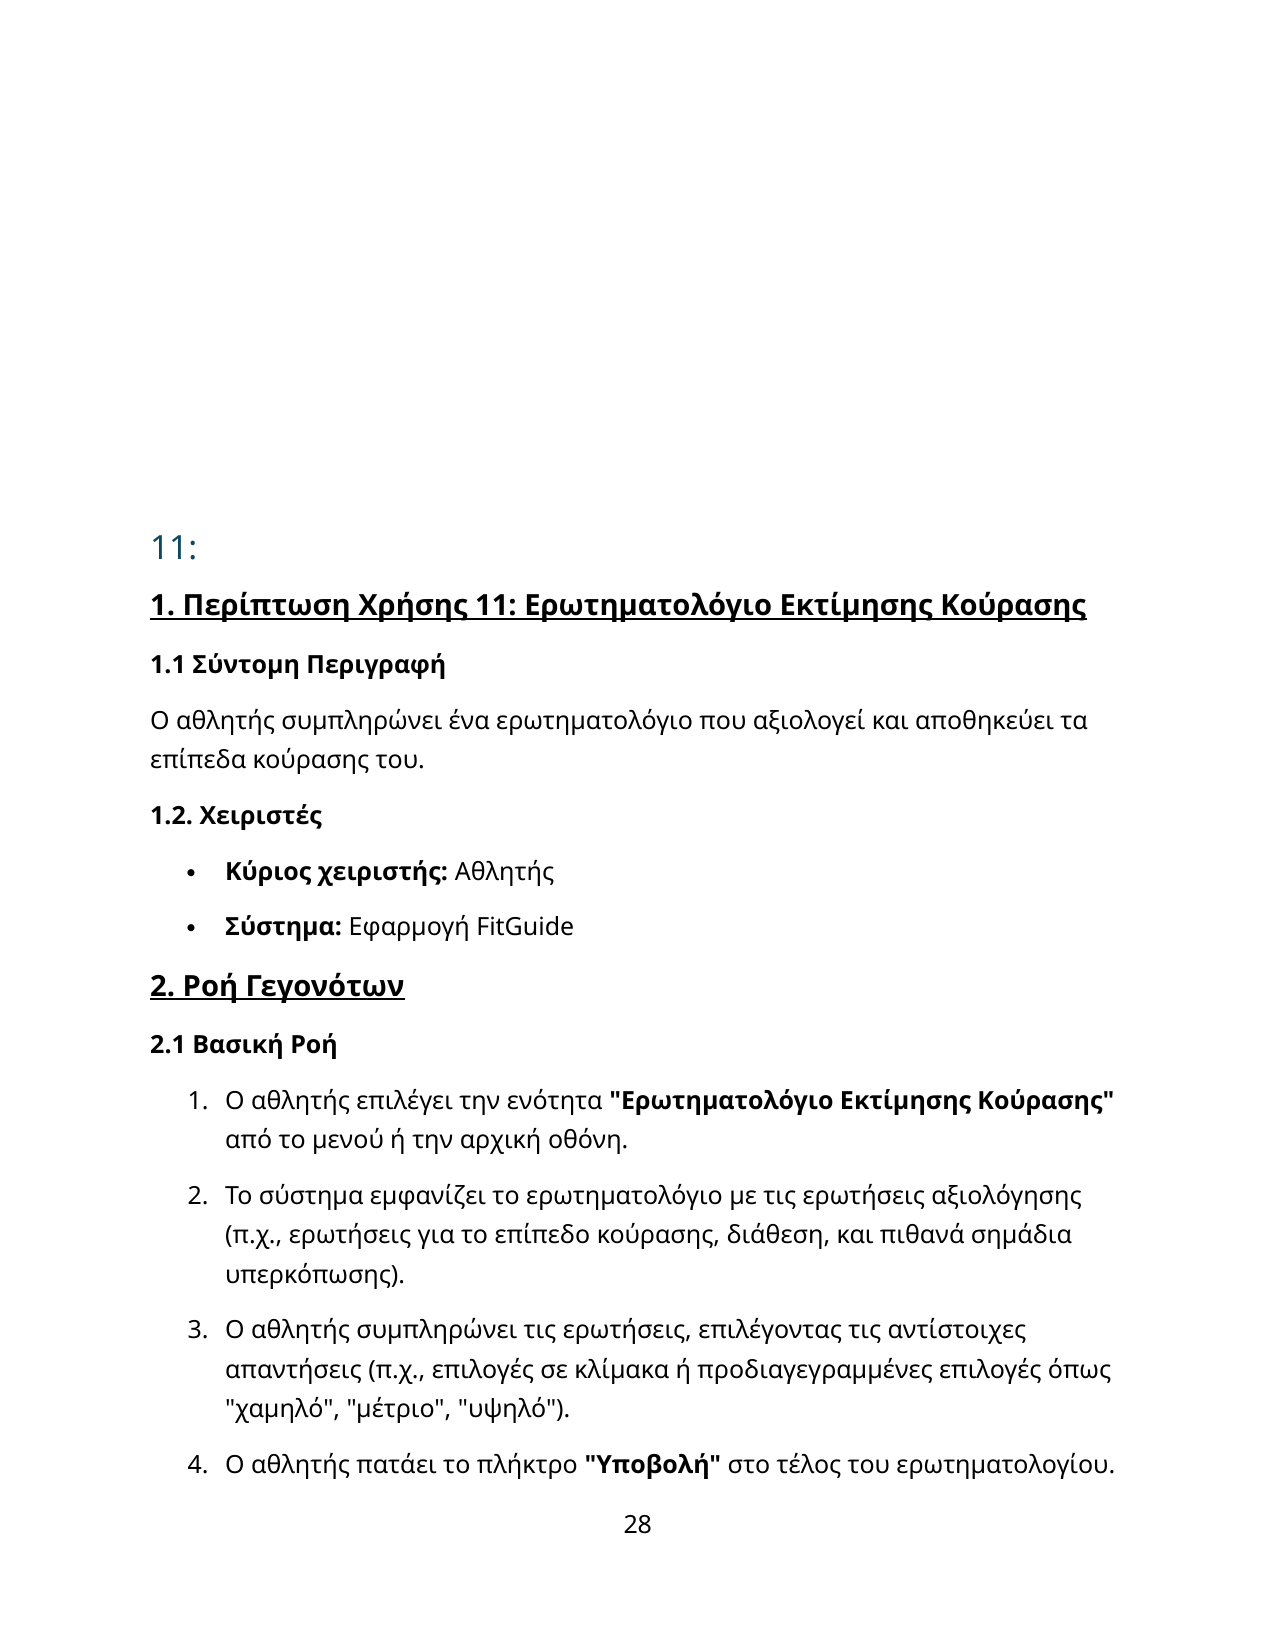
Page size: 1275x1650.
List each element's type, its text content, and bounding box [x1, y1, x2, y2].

list Σύστημα: Εφαρμογή FitGuide [187, 909, 1125, 943]
list Το σύστημα εμφανίζει το ερωτηματολόγιο με τις ερωτήσεις αξιολόγησης (π.χ., ερωτήσεις για το επίπεδο κούρασης, διάθεση, και πιθανά σημάδια υπερκόπωσης). [187, 1178, 1125, 1290]
text 2.1 Βασική Ροή [150, 1027, 1125, 1061]
list Ο αθλητής πατάει το πλήκτρο "Υποβολή" στο τέλος του ερωτηματολογίου. [187, 1446, 1125, 1480]
subtitle 11: [150, 524, 1125, 569]
list Κύριος χειριστής: Αθλητής [187, 853, 1125, 887]
text 1.2. Χειριστές [150, 797, 1125, 831]
list Ο αθλητής συμπληρώνει τις ερωτήσεις, επιλέγοντας τις αντίστοιχες απαντήσεις (π.χ., επιλογές σε κλίμακα ή προδιαγεγραμμένες επιλογές όπως "χαμηλό", "μέτριο", "υψηλό"). [187, 1312, 1125, 1424]
list Ο αθλητής επιλέγει την ενότητα "Ερωτηματολόγιο Εκτίμησης Κούρασης" από το μενού ή την αρχική οθόνη. [187, 1083, 1125, 1156]
text 2. Ροή Γεγονότων [150, 965, 1125, 1004]
text 1.1 Σύντομη Περιγραφή [150, 647, 1125, 681]
text Ο αθλητής συμπληρώνει ένα ερωτηματολόγιο που αξιολογεί και αποθηκεύει τα επίπεδα κούρασης του. [150, 702, 1125, 776]
text 1. Περίπτωση Χρήσης 11: Ερωτηματολόγιο Εκτίμησης Κούρασης [150, 584, 1125, 624]
